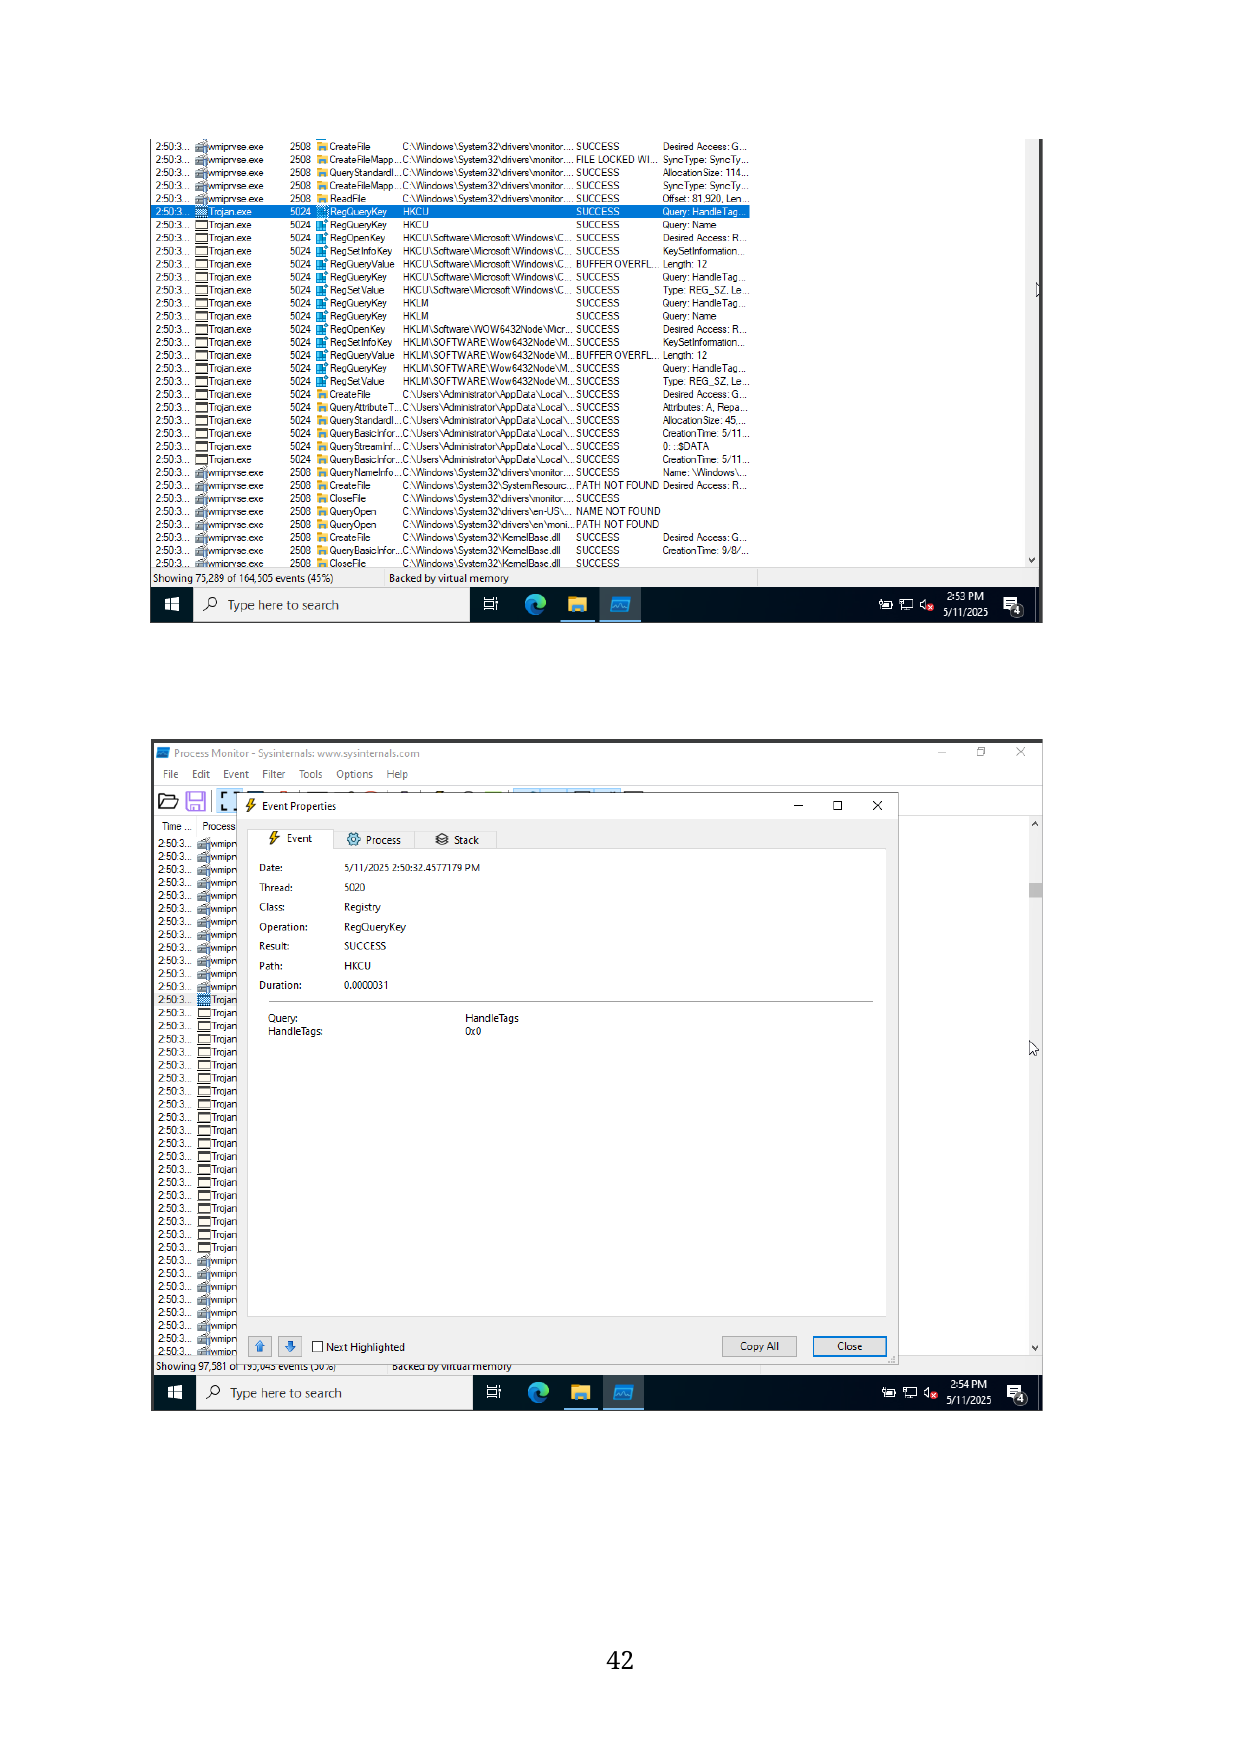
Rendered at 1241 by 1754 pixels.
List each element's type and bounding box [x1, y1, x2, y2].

picture [151, 739, 1043, 1411]
picture [150, 139, 1043, 623]
